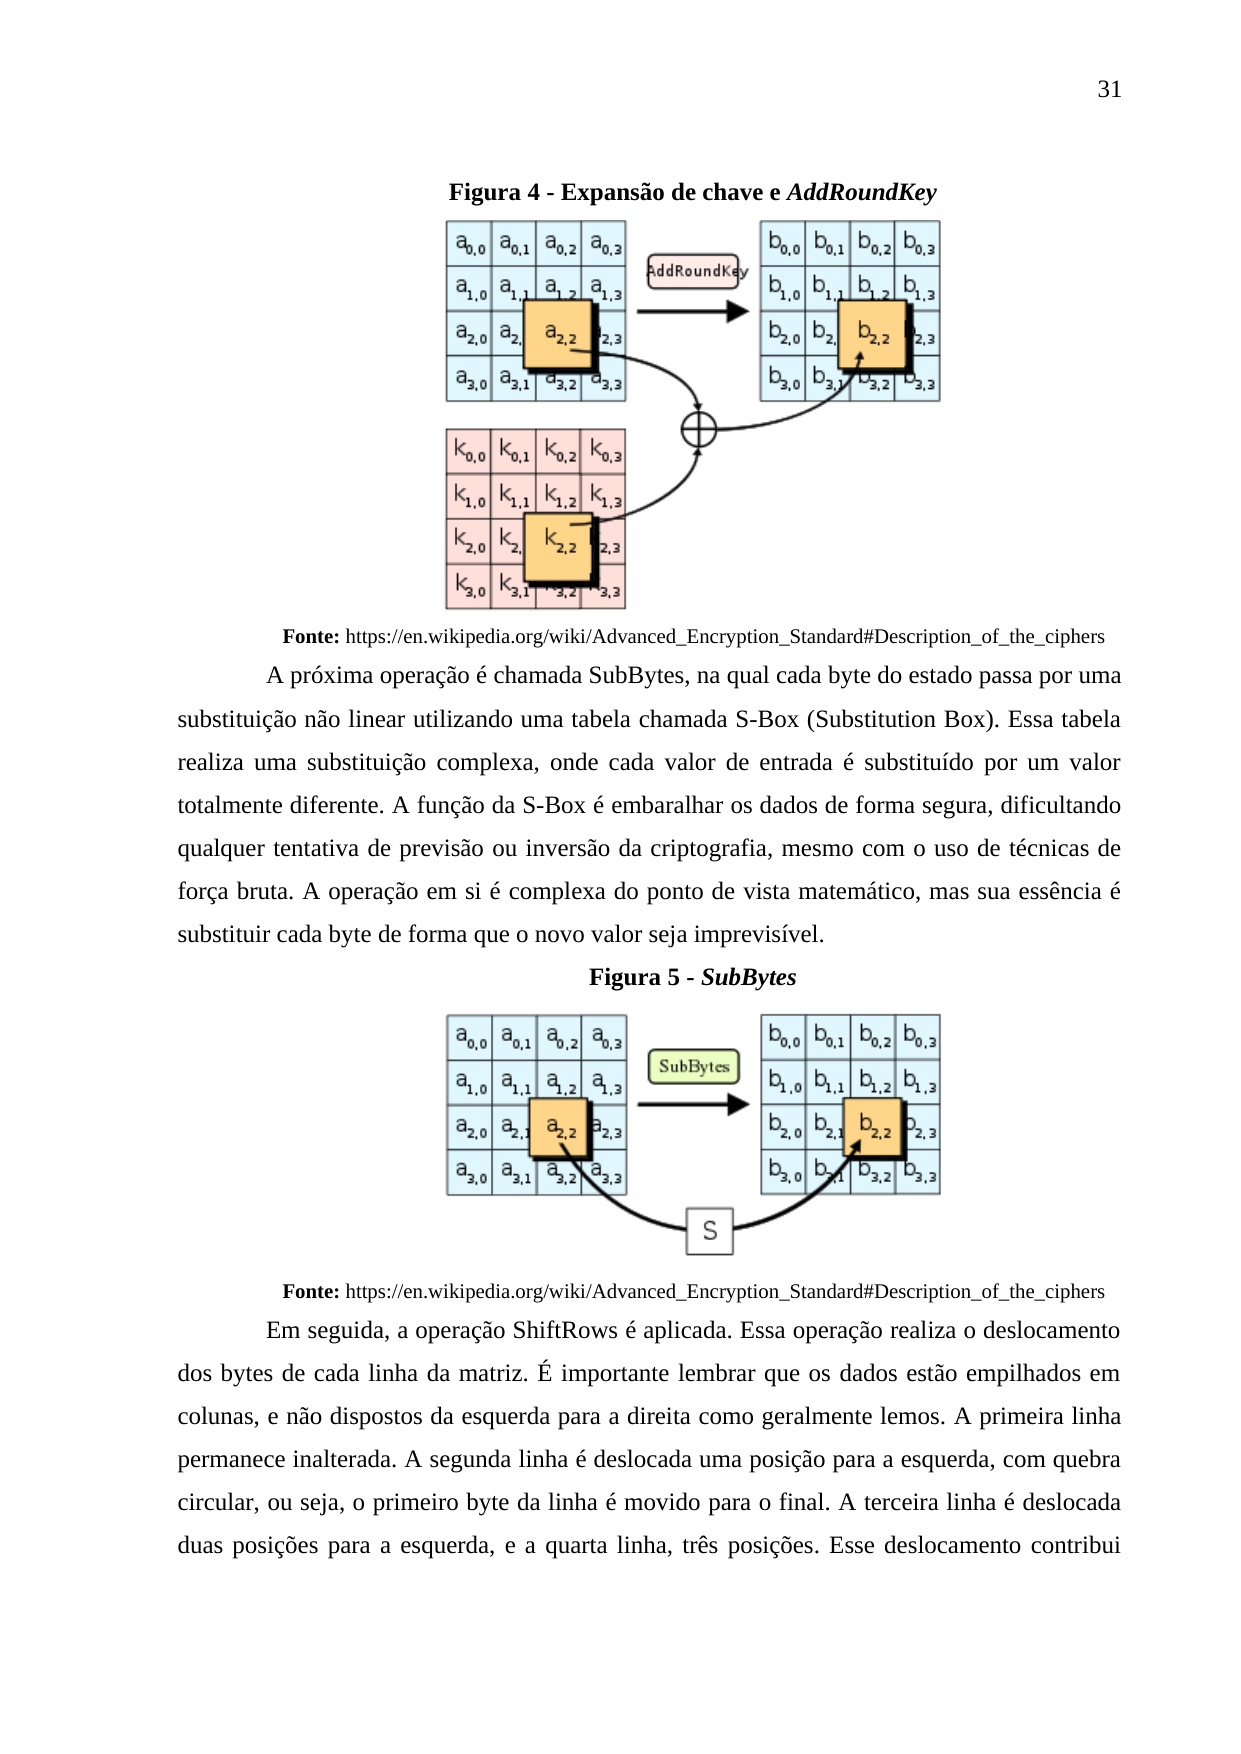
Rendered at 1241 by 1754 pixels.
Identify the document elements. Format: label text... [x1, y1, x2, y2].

text Figura 4 - Expansão de chave e AddRoundKey [177, 177, 1122, 206]
text Figura 5 - SubBytes [177, 962, 1122, 991]
picture [443, 1005, 944, 1265]
picture [443, 220, 944, 611]
text Fonte: https://en.wikipedia.org/wiki/Advanced_Encryption_Standard#Description_of_the_ciphers [177, 1279, 1122, 1303]
text Fonte: https://en.wikipedia.org/wiki/Advanced_Encryption_Standard#Description_of_the_ciphers [177, 624, 1122, 648]
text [177, 1315, 1122, 1559]
text A próxima operação é chamada SubBytes, na qual cada byte do estado passa por uma substituição não linear utilizando uma tabela chamada S-Box (Substitution Box). Essa tabela realiza uma substituição complexa, onde cada valor de entrada é substituído por um valor totalmente diferente. A função da S-Box é embaralhar os dados de forma segura, dificultando qualquer tentativa de previsão ou inversão da criptografia, mesmo com o uso de técnicas de força bruta. A operação em si é complexa do ponto de vista matemático, mas sua essência é substituir cada byte de forma que o novo valor seja imprevisível. [177, 661, 1122, 948]
